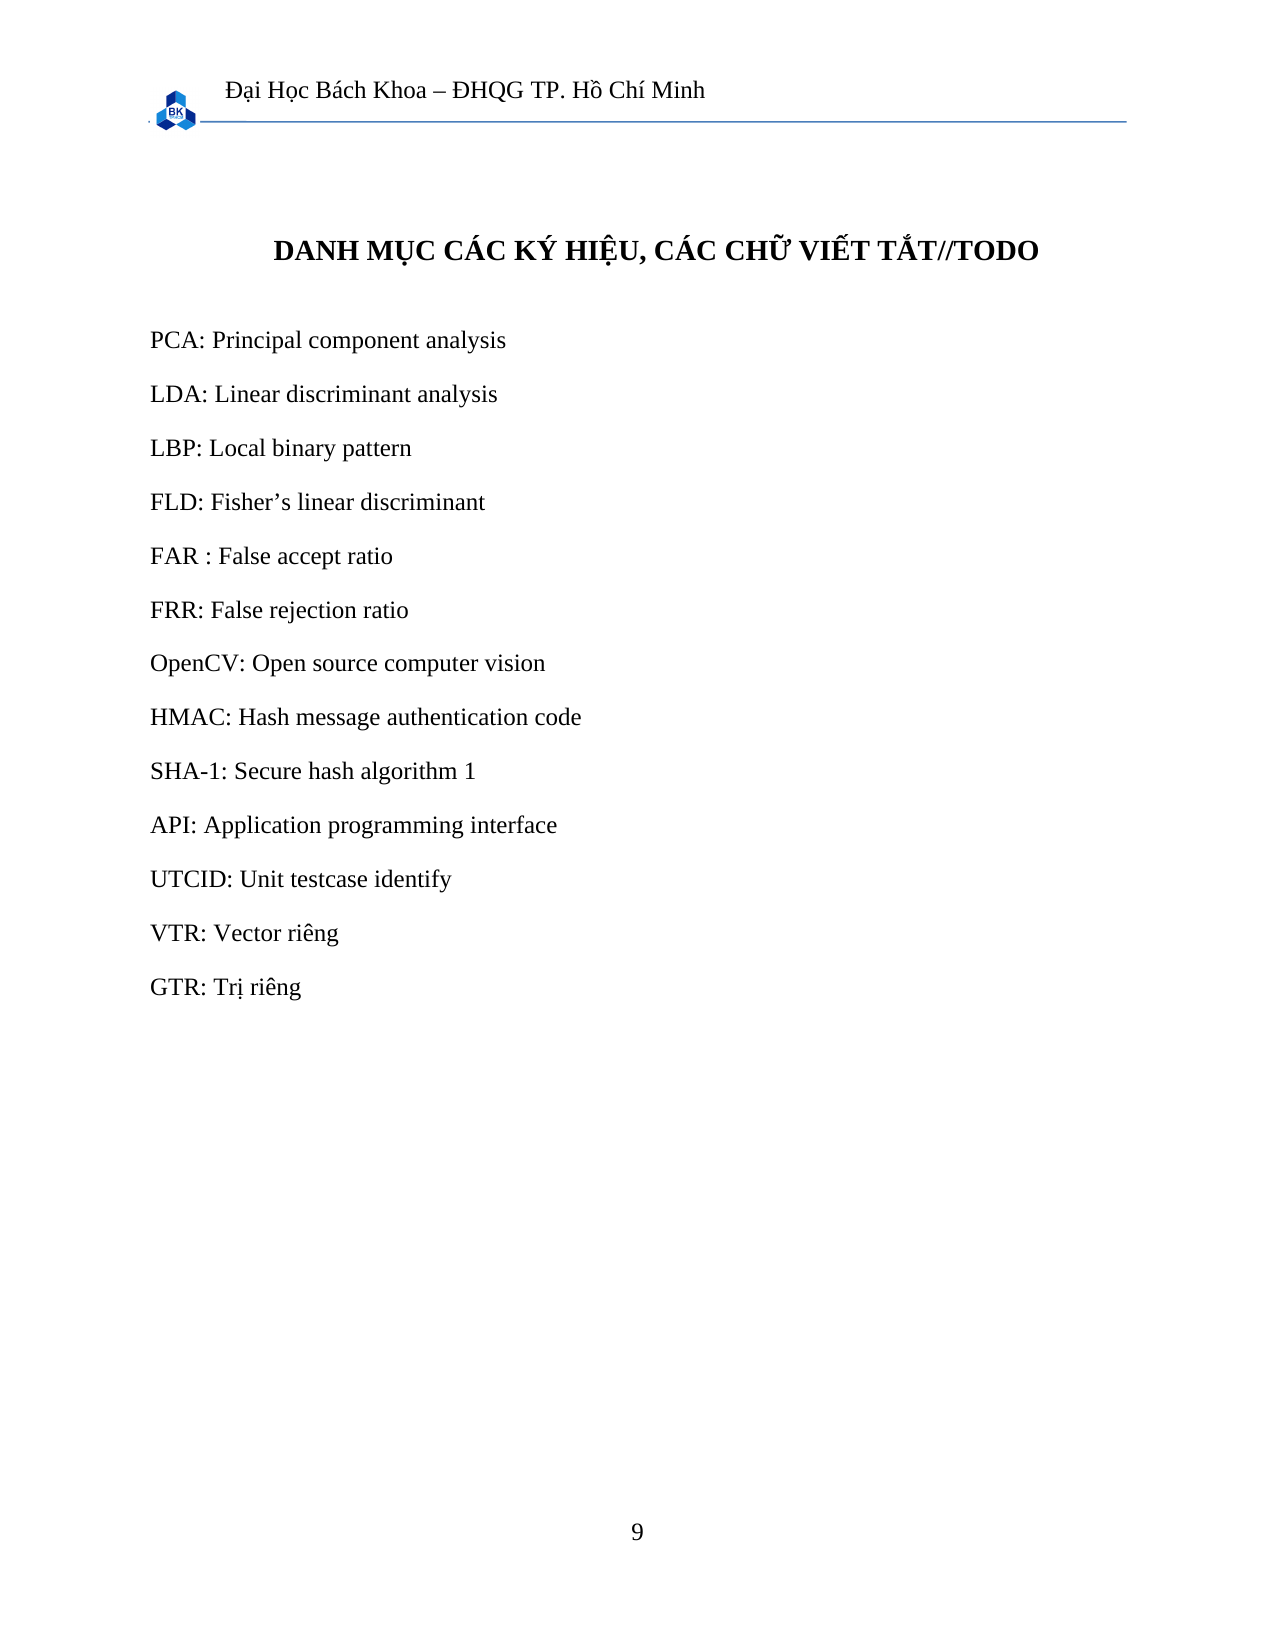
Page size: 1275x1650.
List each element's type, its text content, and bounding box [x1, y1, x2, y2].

text UTCID: Unit testcase identify [150, 864, 1125, 893]
text SHA-1: Secure hash algorithm 1 [150, 756, 1125, 785]
text GTR: Trị riêng [150, 972, 1125, 1000]
text VTR: Vector riêng [150, 918, 1125, 947]
text FAR : False accept ratio [150, 541, 1125, 569]
subtitle DANH MỤC CÁC KÝ HIỆU, CÁC CHỮ VIẾT TẮT//TODO [187, 233, 1125, 267]
text FLD: Fisher’s linear discriminant [150, 487, 1125, 516]
text HMAC: Hash message authentication code [150, 702, 1125, 731]
text PCA: Principal component analysis [150, 325, 1125, 354]
text OpenCV: Open source computer vision [150, 648, 1125, 677]
text API: Application programming interface [150, 810, 1125, 839]
text LBP: Local binary pattern [150, 433, 1125, 462]
text LDA: Linear discriminant analysis [150, 379, 1125, 408]
picture [150, 87, 200, 138]
text FRR: False rejection ratio [150, 595, 1125, 623]
